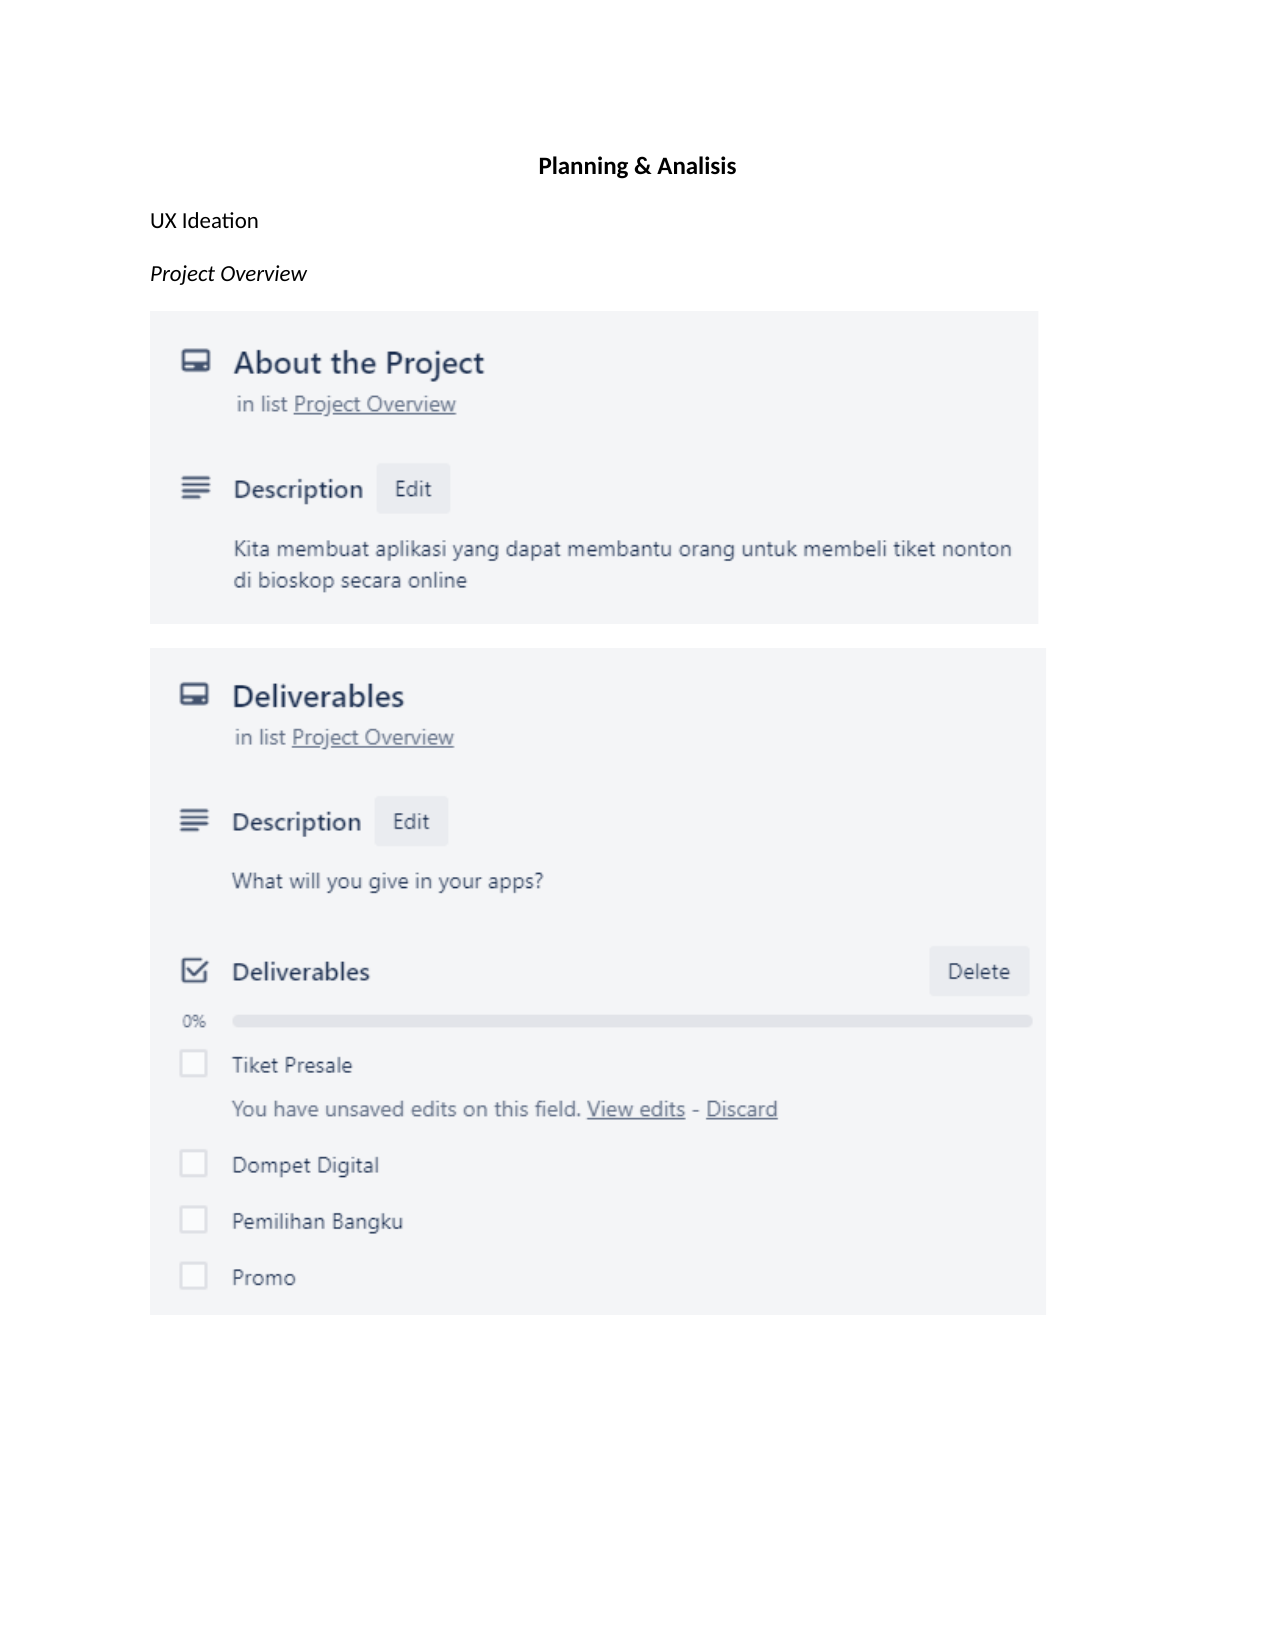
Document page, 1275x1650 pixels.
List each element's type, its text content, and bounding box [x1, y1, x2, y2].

text Planning & Analisis [150, 150, 1125, 181]
picture [150, 648, 1047, 1315]
text UX Ideation [150, 206, 1125, 234]
text Project Overview [150, 259, 1125, 287]
picture [150, 311, 1039, 624]
